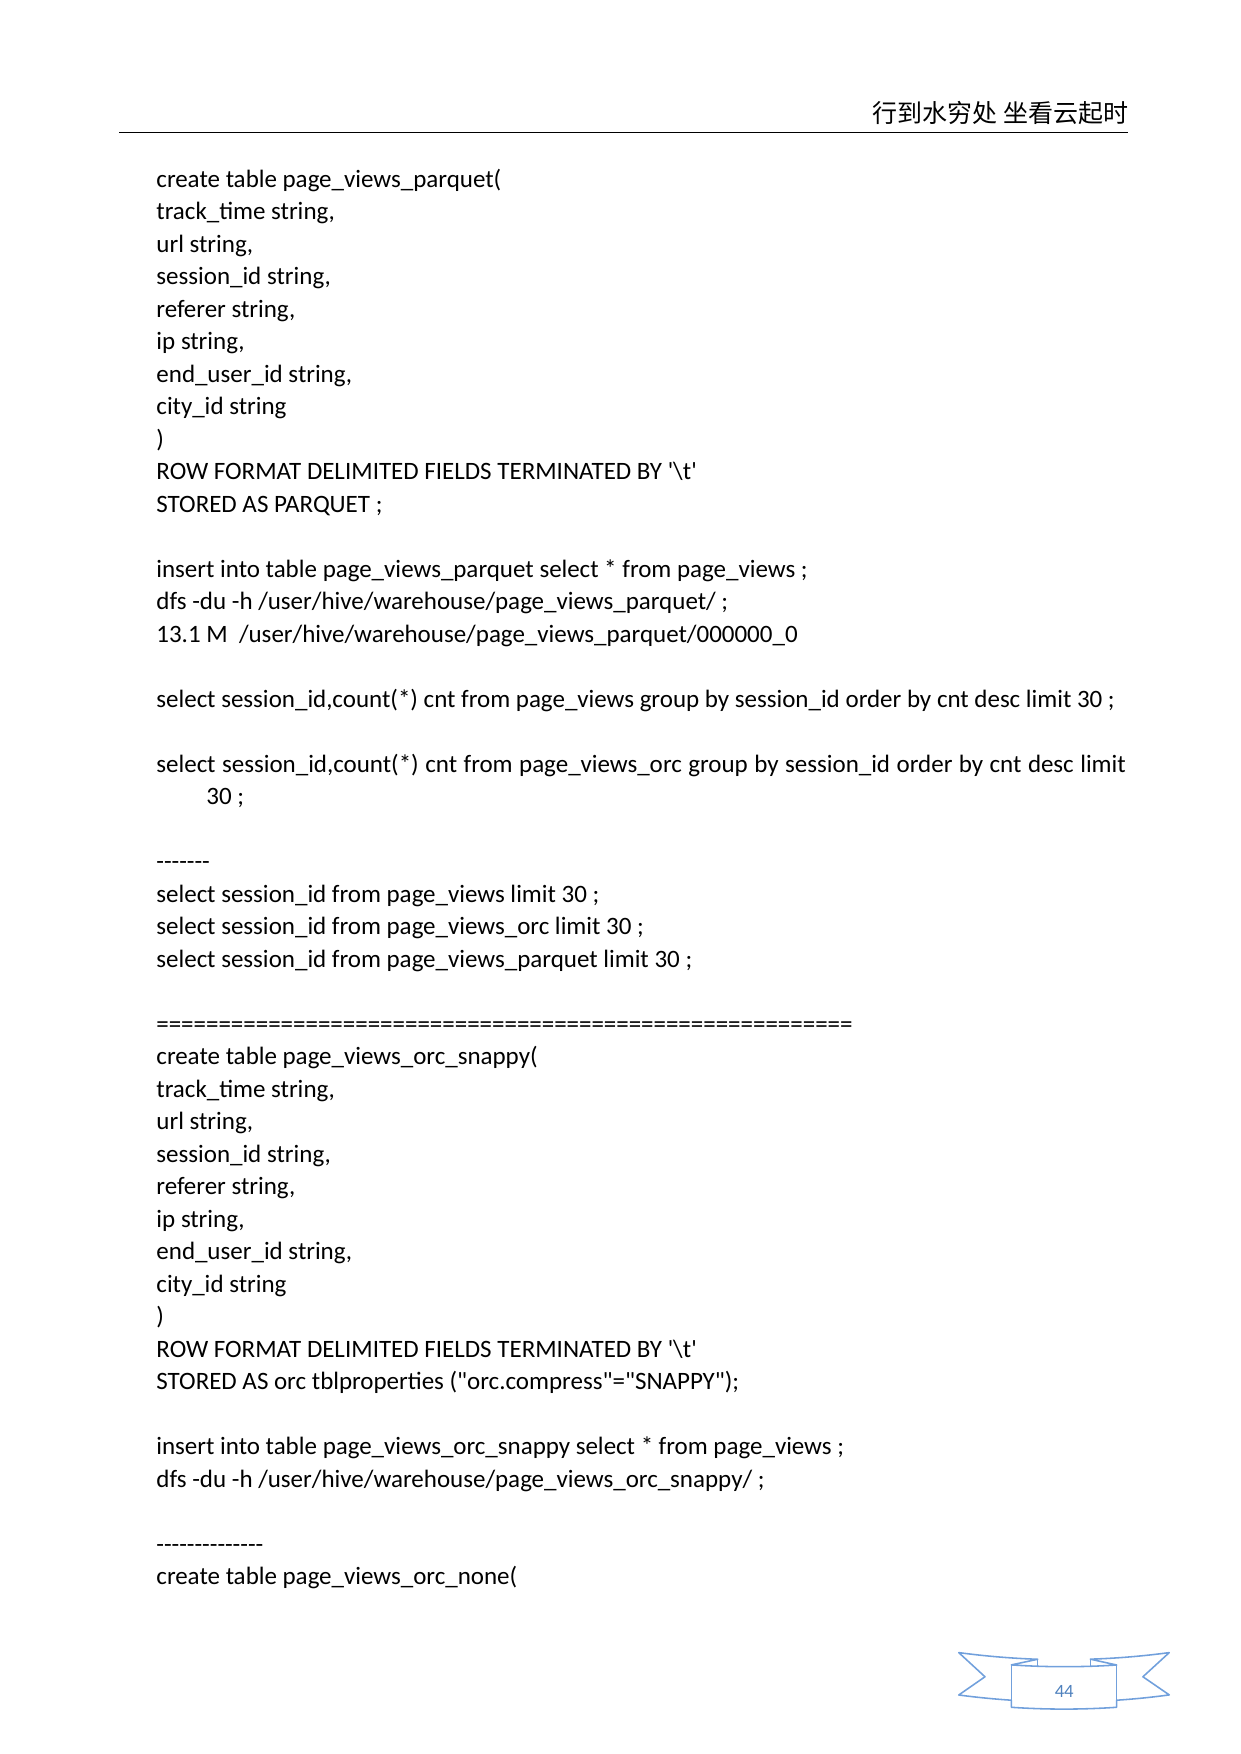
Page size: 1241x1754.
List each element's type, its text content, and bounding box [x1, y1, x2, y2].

text track_time string, [156, 1072, 1128, 1104]
text dfs -du -h /user/hive/warehouse/page_views_parquet/ ; [156, 584, 1128, 617]
text dfs -du -h /user/hive/warehouse/page_views_orc_snappy/ ; [156, 1462, 1128, 1494]
text referer string, [156, 292, 1128, 324]
text create table page_views_parquet( [156, 162, 1128, 194]
text -------------- [156, 1527, 1128, 1559]
text end_user_id string, [156, 1234, 1128, 1267]
text session_id string, [156, 259, 1128, 292]
text ROW FORMAT DELIMITED FIELDS TERMINATED BY '\t' [156, 1332, 1128, 1364]
text track_time string, [156, 194, 1128, 227]
text ======================================================== [156, 1007, 1128, 1039]
text city_id string [156, 1267, 1128, 1299]
text select session_id from page_views_parquet limit 30 ; [156, 942, 1128, 974]
text create table page_views_orc_snappy( [156, 1039, 1128, 1072]
text STORED AS PARQUET ; [156, 487, 1128, 519]
text referer string, [156, 1169, 1128, 1202]
text select session_id,count(*) cnt from page_views group by session_id order by cnt desc limit 30 ; [156, 682, 1128, 714]
text select session_id,count(*) cnt from page_views_orc group by session_id order by cnt desc limit 30 ; [156, 747, 1128, 812]
text city_id string [156, 389, 1128, 422]
text ) [156, 1299, 1128, 1332]
text select session_id from page_views_orc limit 30 ; [156, 909, 1128, 942]
text select session_id from page_views limit 30 ; [156, 877, 1128, 909]
text ip string, [156, 1202, 1128, 1234]
text ip string, [156, 324, 1128, 357]
text ROW FORMAT DELIMITED FIELDS TERMINATED BY '\t' [156, 454, 1128, 487]
text session_id string, [156, 1137, 1128, 1169]
text ) [156, 422, 1128, 454]
text STORED AS orc tblproperties ("orc.compress"="SNAPPY"); [156, 1364, 1128, 1397]
text url string, [156, 227, 1128, 259]
text ------- [156, 844, 1128, 877]
text end_user_id string, [156, 357, 1128, 389]
text 13.1 M /user/hive/warehouse/page_views_parquet/000000_0 [156, 617, 1128, 649]
text create table page_views_orc_none( [156, 1559, 1128, 1592]
text url string, [156, 1104, 1128, 1137]
text insert into table page_views_parquet select * from page_views ; [156, 552, 1128, 584]
text insert into table page_views_orc_snappy select * from page_views ; [156, 1429, 1128, 1462]
